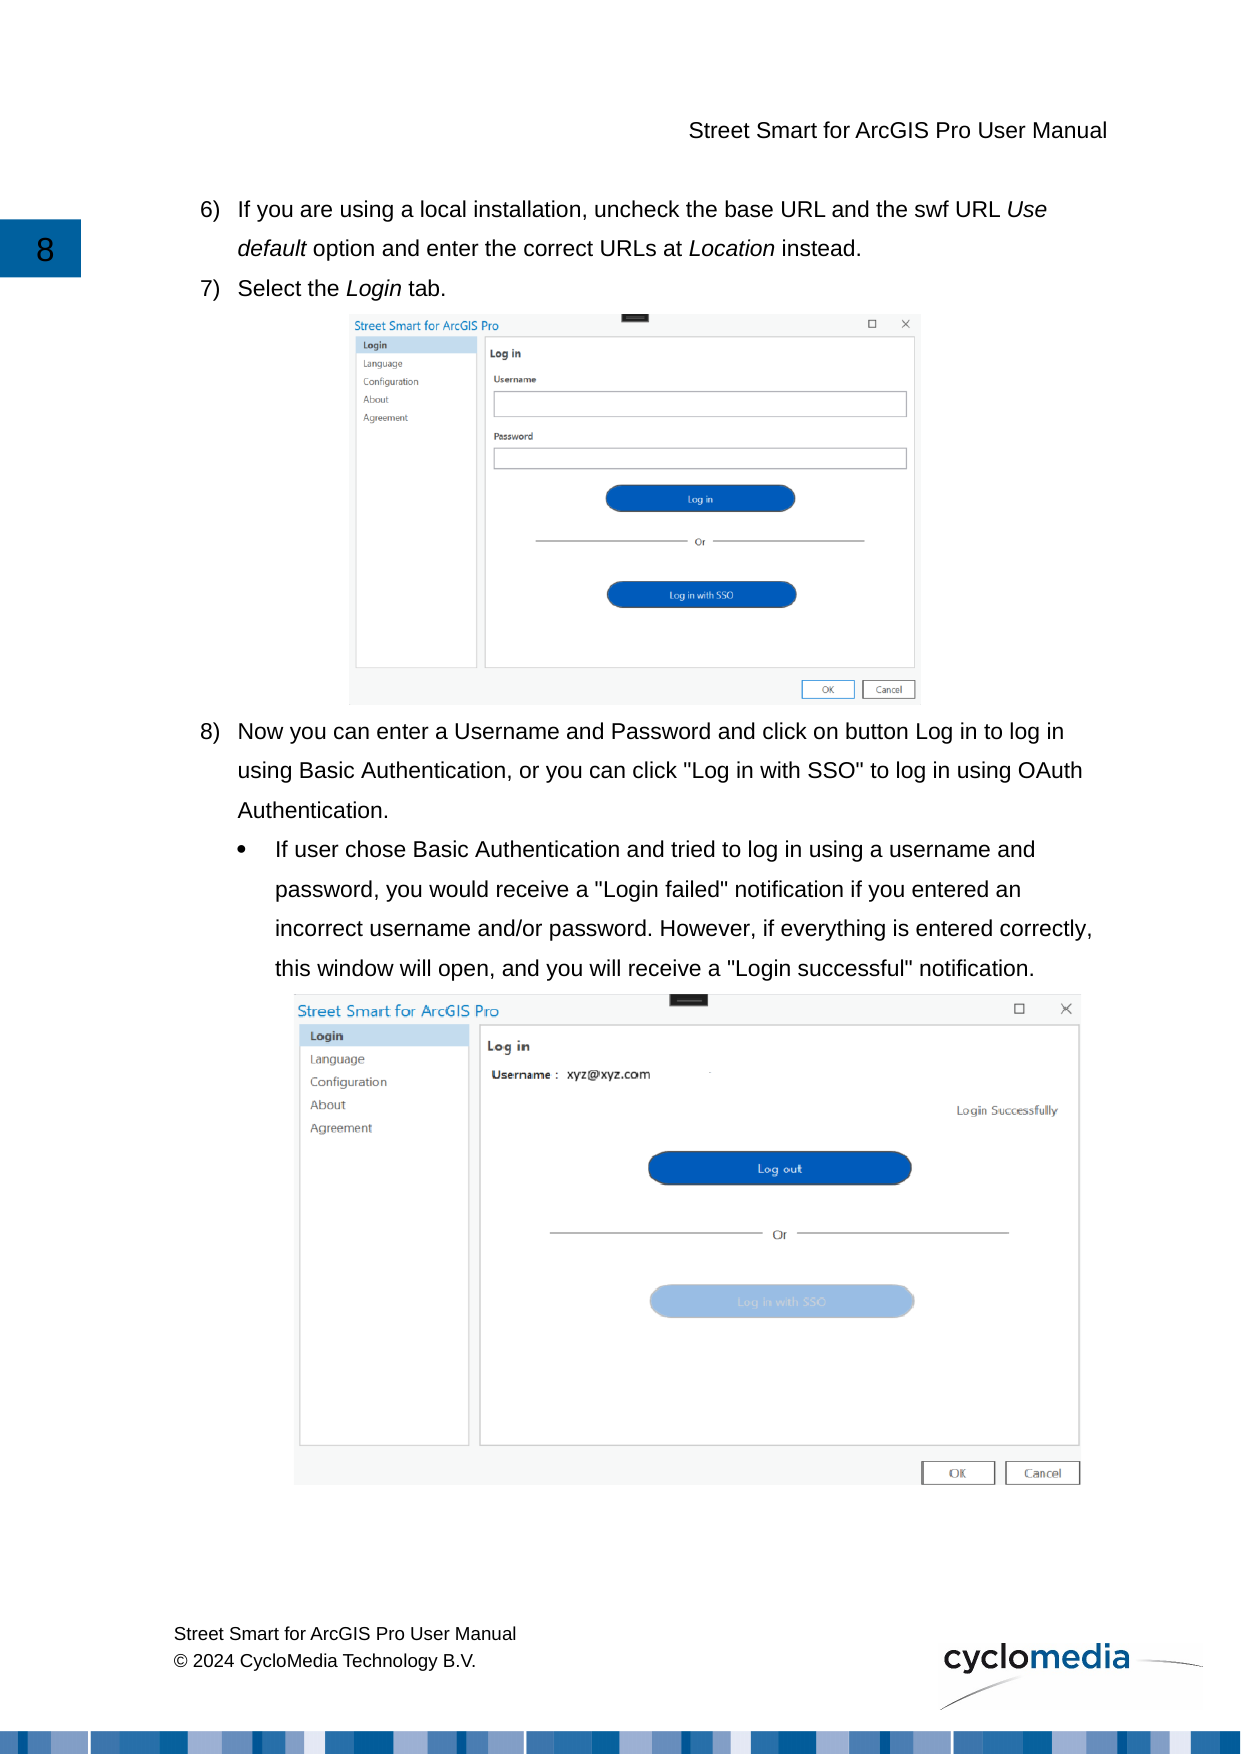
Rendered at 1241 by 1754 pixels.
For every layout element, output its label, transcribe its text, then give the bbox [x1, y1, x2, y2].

picture [0, 1731, 1241, 1754]
list If you are using a local installation, uncheck the base URL and the swf URL Use default option and enter the correct URLs at Location instead. [200, 196, 1107, 261]
list Select the Login tab. [200, 274, 1107, 301]
list If user chose Basic Authentication and tried to log in using a username and password, you would receive a "Login failed" notification if you entered an incorrect username and/or password. However, if everything is entered correctly, this window will open, and you will receive a "Login successful" notification. [237, 836, 1107, 1484]
picture [937, 1643, 1203, 1710]
list Now you can enter a Username and Password and click on button Log in to log in using Basic Authentication, or you can click "Log in with SSO" to log in using OAuth Authentication. [200, 718, 1107, 823]
